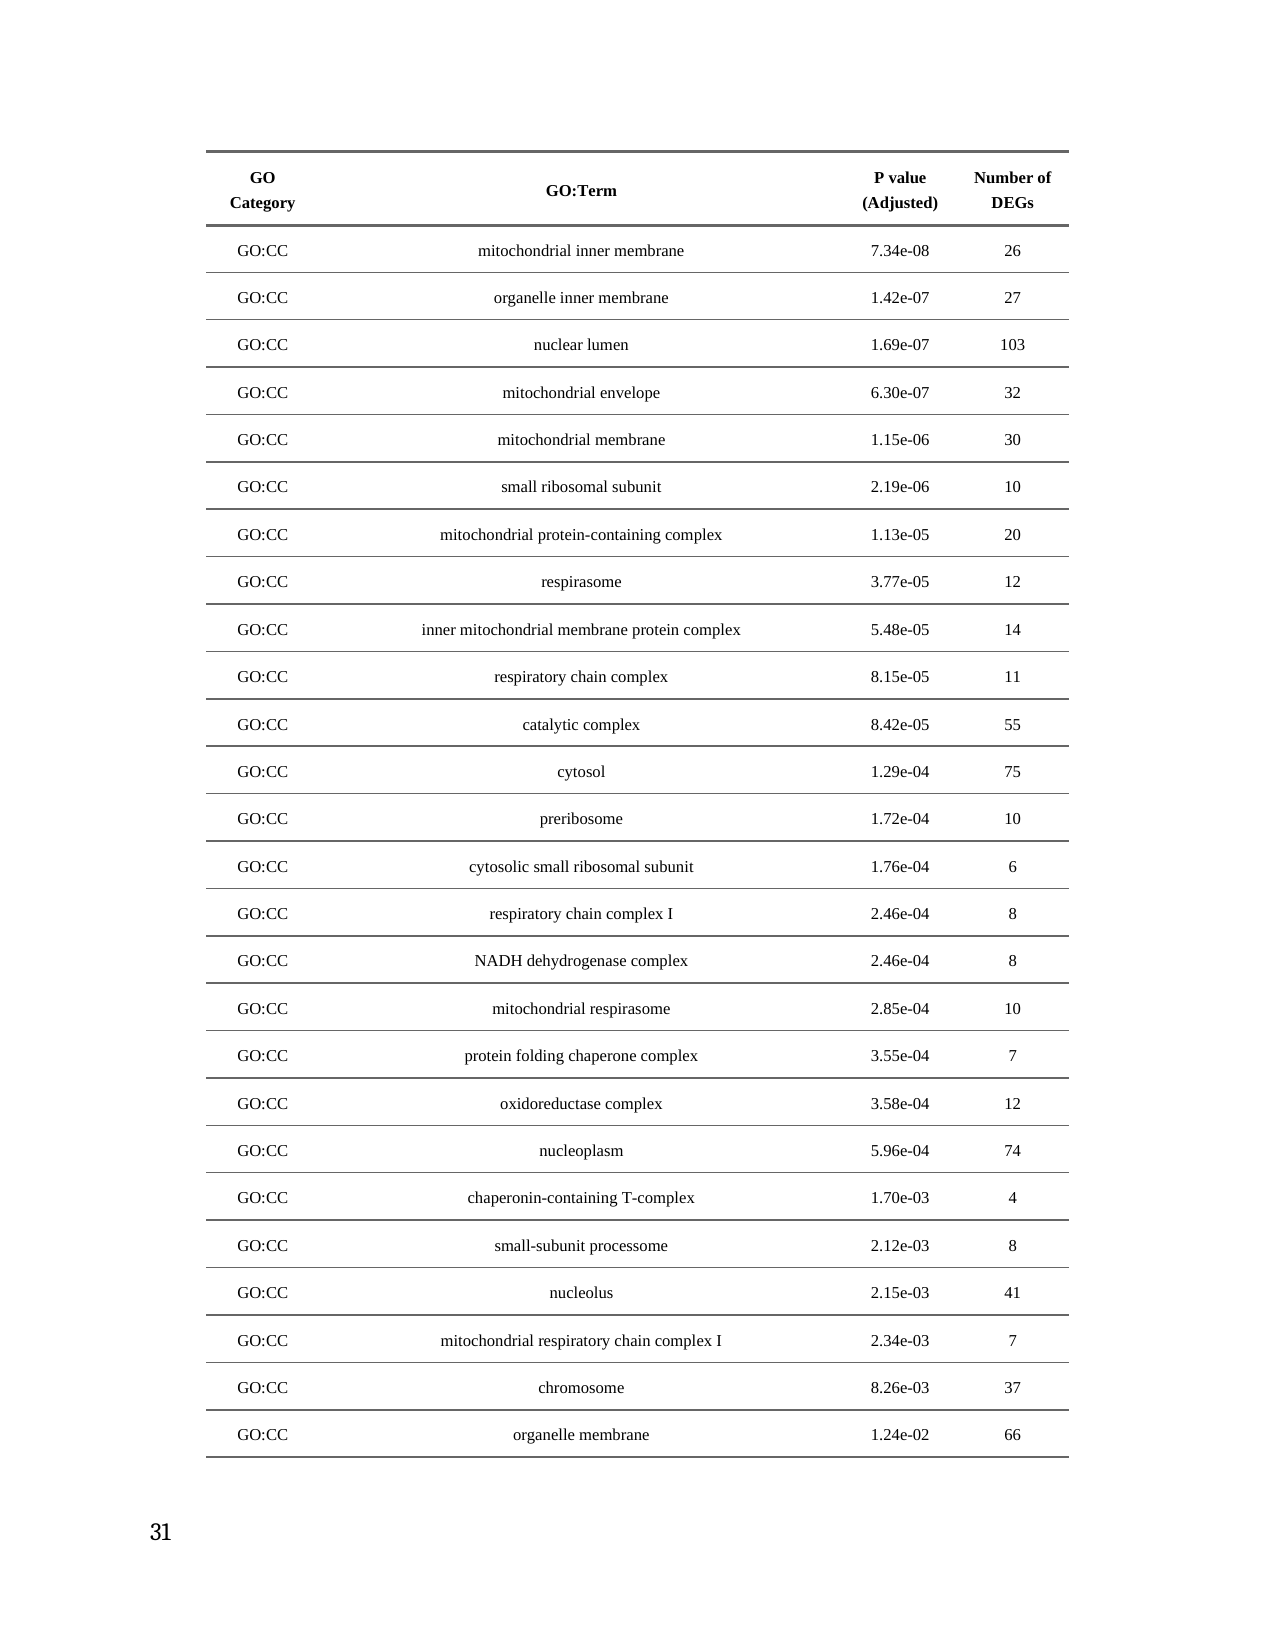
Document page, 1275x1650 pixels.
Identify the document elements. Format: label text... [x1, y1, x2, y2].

table_cell 26 [956, 227, 1069, 271]
table_cell 11 [956, 652, 1069, 698]
table_cell small ribosomal subunit [319, 463, 844, 508]
table_cell preribosome [319, 794, 844, 840]
table_cell 20 [956, 510, 1069, 556]
table_header P value (Adjusted) [844, 153, 956, 224]
table_cell 7 [956, 1316, 1069, 1361]
table_cell 12 [956, 557, 1069, 603]
table_cell mitochondrial respiratory chain complex I [319, 1316, 844, 1361]
table_cell GO:CC [206, 747, 319, 793]
table_cell 1.13e-05 [844, 510, 956, 556]
table_cell oxidoreductase complex [319, 1079, 844, 1124]
table_cell GO:CC [206, 1173, 319, 1219]
table_cell 14 [956, 605, 1069, 651]
table_cell small-subunit processome [319, 1221, 844, 1267]
table_cell cytosol [319, 747, 844, 793]
table_cell 1.15e-06 [844, 415, 956, 461]
table_cell 2.19e-06 [844, 463, 956, 508]
table_cell 27 [956, 273, 1069, 319]
table_cell organelle membrane [319, 1411, 844, 1456]
table_cell respirasome [319, 557, 844, 603]
table_cell 5.96e-04 [844, 1126, 956, 1172]
table_cell GO:CC [206, 652, 319, 698]
table_cell GO:CC [206, 605, 319, 651]
table_cell GO:CC [206, 273, 319, 319]
table_cell mitochondrial envelope [319, 368, 844, 413]
table_cell mitochondrial inner membrane [319, 227, 844, 271]
table_cell GO:CC [206, 1126, 319, 1172]
table_cell 8 [956, 1221, 1069, 1267]
table_cell nucleoplasm [319, 1126, 844, 1172]
table_header GO Category [206, 153, 319, 224]
table_cell inner mitochondrial membrane protein complex [319, 605, 844, 651]
table_cell 55 [956, 700, 1069, 745]
table_cell 1.42e-07 [844, 273, 956, 319]
table_cell 8 [956, 889, 1069, 935]
table_cell GO:CC [206, 1316, 319, 1361]
table_header Number of DEGs [956, 153, 1069, 224]
table_cell 2.34e-03 [844, 1316, 956, 1361]
table_cell GO:CC [206, 700, 319, 745]
table_cell 8.42e-05 [844, 700, 956, 745]
table_cell GO:CC [206, 889, 319, 935]
table_cell organelle inner membrane [319, 273, 844, 319]
table_cell 103 [956, 320, 1069, 366]
table_cell GO:CC [206, 1221, 319, 1267]
table_cell 2.15e-03 [844, 1268, 956, 1314]
table_cell mitochondrial protein-containing complex [319, 510, 844, 556]
table_cell 10 [956, 463, 1069, 508]
table_cell 1.76e-04 [844, 842, 956, 887]
table_cell GO:CC [206, 1363, 319, 1409]
table_cell 37 [956, 1363, 1069, 1409]
table_cell GO:CC [206, 368, 319, 413]
table_cell GO:CC [206, 415, 319, 461]
table_cell nuclear lumen [319, 320, 844, 366]
table_cell 3.55e-04 [844, 1031, 956, 1077]
table_cell GO:CC [206, 510, 319, 556]
table_cell GO:CC [206, 842, 319, 887]
table_cell GO:CC [206, 794, 319, 840]
table_cell GO:CC [206, 557, 319, 603]
table_cell 2.85e-04 [844, 984, 956, 1030]
table_cell 1.24e-02 [844, 1411, 956, 1456]
table_cell 2.46e-04 [844, 937, 956, 982]
table_cell mitochondrial membrane [319, 415, 844, 461]
table_cell 1.69e-07 [844, 320, 956, 366]
table_cell 10 [956, 794, 1069, 840]
table_cell GO:CC [206, 320, 319, 366]
table_cell 8.15e-05 [844, 652, 956, 698]
table_cell 5.48e-05 [844, 605, 956, 651]
table_cell 74 [956, 1126, 1069, 1172]
table_cell 6.30e-07 [844, 368, 956, 413]
table_cell 4 [956, 1173, 1069, 1219]
table_cell 3.77e-05 [844, 557, 956, 603]
table_cell GO:CC [206, 984, 319, 1030]
table_cell GO:CC [206, 1031, 319, 1077]
table_cell respiratory chain complex [319, 652, 844, 698]
table_cell 8.26e-03 [844, 1363, 956, 1409]
table_cell 1.72e-04 [844, 794, 956, 840]
table_cell 2.46e-04 [844, 889, 956, 935]
table_header GO:Term [319, 153, 844, 224]
table_cell 12 [956, 1079, 1069, 1124]
table_cell 7.34e-08 [844, 227, 956, 271]
table_cell chromosome [319, 1363, 844, 1409]
table_cell protein folding chaperone complex [319, 1031, 844, 1077]
table_cell 6 [956, 842, 1069, 887]
table_cell GO:CC [206, 1079, 319, 1124]
table_cell 10 [956, 984, 1069, 1030]
table_cell GO:CC [206, 227, 319, 271]
table_cell 30 [956, 415, 1069, 461]
table_cell nucleolus [319, 1268, 844, 1314]
table_cell 1.29e-04 [844, 747, 956, 793]
table_cell catalytic complex [319, 700, 844, 745]
table_cell 75 [956, 747, 1069, 793]
table_cell 7 [956, 1031, 1069, 1077]
table_cell 2.12e-03 [844, 1221, 956, 1267]
table_cell 1.70e-03 [844, 1173, 956, 1219]
table_cell GO:CC [206, 1268, 319, 1314]
table_cell cytosolic small ribosomal subunit [319, 842, 844, 887]
table_cell chaperonin-containing T-complex [319, 1173, 844, 1219]
table_cell 32 [956, 368, 1069, 413]
table_cell NADH dehydrogenase complex [319, 937, 844, 982]
table_cell mitochondrial respirasome [319, 984, 844, 1030]
table_cell respiratory chain complex I [319, 889, 844, 935]
table_cell 41 [956, 1268, 1069, 1314]
table_cell GO:CC [206, 937, 319, 982]
table_cell GO:CC [206, 463, 319, 508]
table_cell GO:CC [206, 1411, 319, 1456]
table_cell 8 [956, 937, 1069, 982]
table_cell 3.58e-04 [844, 1079, 956, 1124]
table_cell 66 [956, 1411, 1069, 1456]
